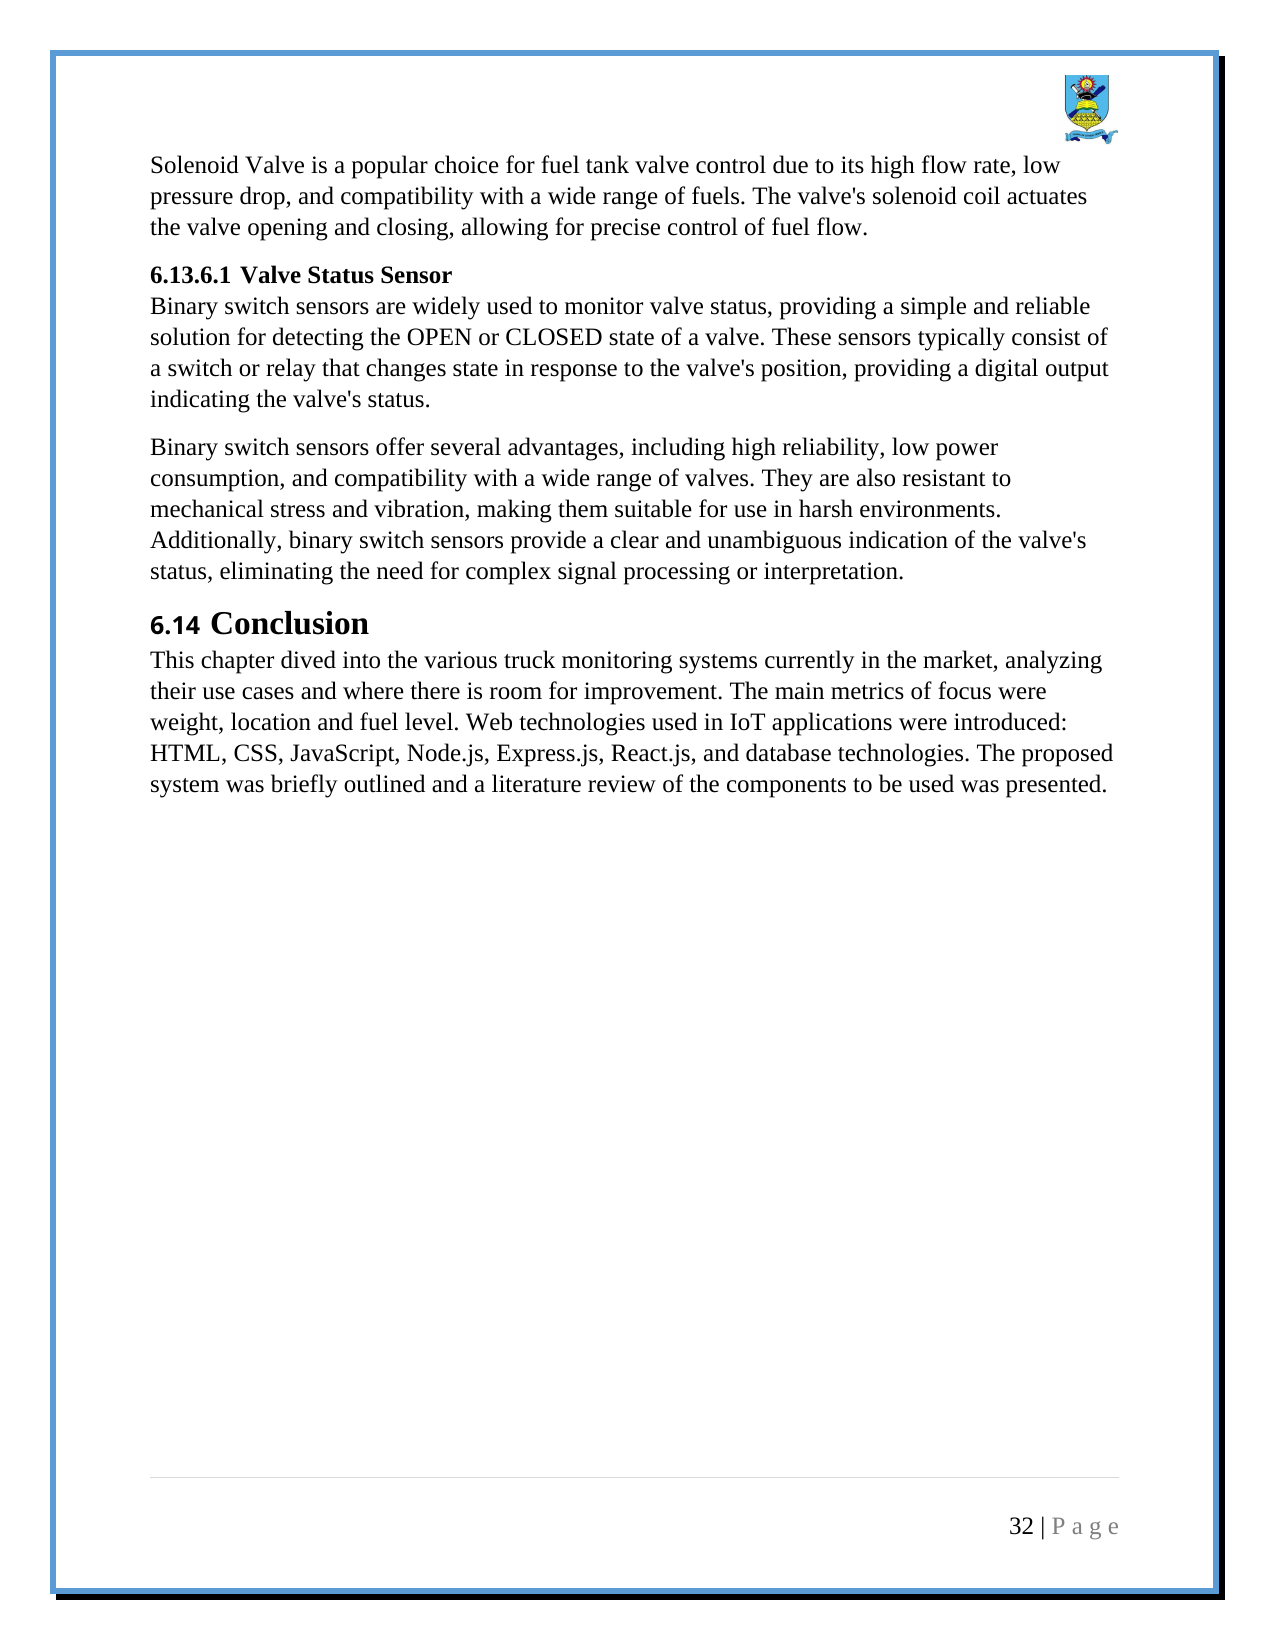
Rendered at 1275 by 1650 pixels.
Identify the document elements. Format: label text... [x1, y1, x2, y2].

text Binary switch sensors offer several advantages, including high reliability, low power consumption, and compatibility with a wide range of valves. They are also resistant to mechanical stress and vibration, making them suitable for use in harsh environments. Additionally, binary switch sensors provide a clear and unambiguous indication of the valve's status, eliminating the need for complex signal processing or interpretation. [150, 432, 1119, 584]
picture [1056, 75, 1119, 145]
subtitle Conclusion [150, 603, 1119, 642]
text This chapter dived into the various truck monitoring systems currently in the market, analyzing their use cases and where there is room for improvement. The main metrics of focus were weight, location and fuel level. Web technologies used in IoT applications were introduced: HTML, CSS, JavaScript, Node.js, Express.js, React.js, and database technologies. The proposed system was briefly outlined and a literature review of the components to be used was presented. [150, 645, 1119, 798]
text Binary switch sensors are widely used to monitor valve status, providing a simple and reliable solution for detecting the OPEN or CLOSED state of a valve. These sensors typically consist of a switch or relay that changes state in response to the valve's position, providing a digital output indicating the valve's status. [150, 291, 1119, 413]
subtitle Valve Status Sensor [150, 260, 1119, 288]
